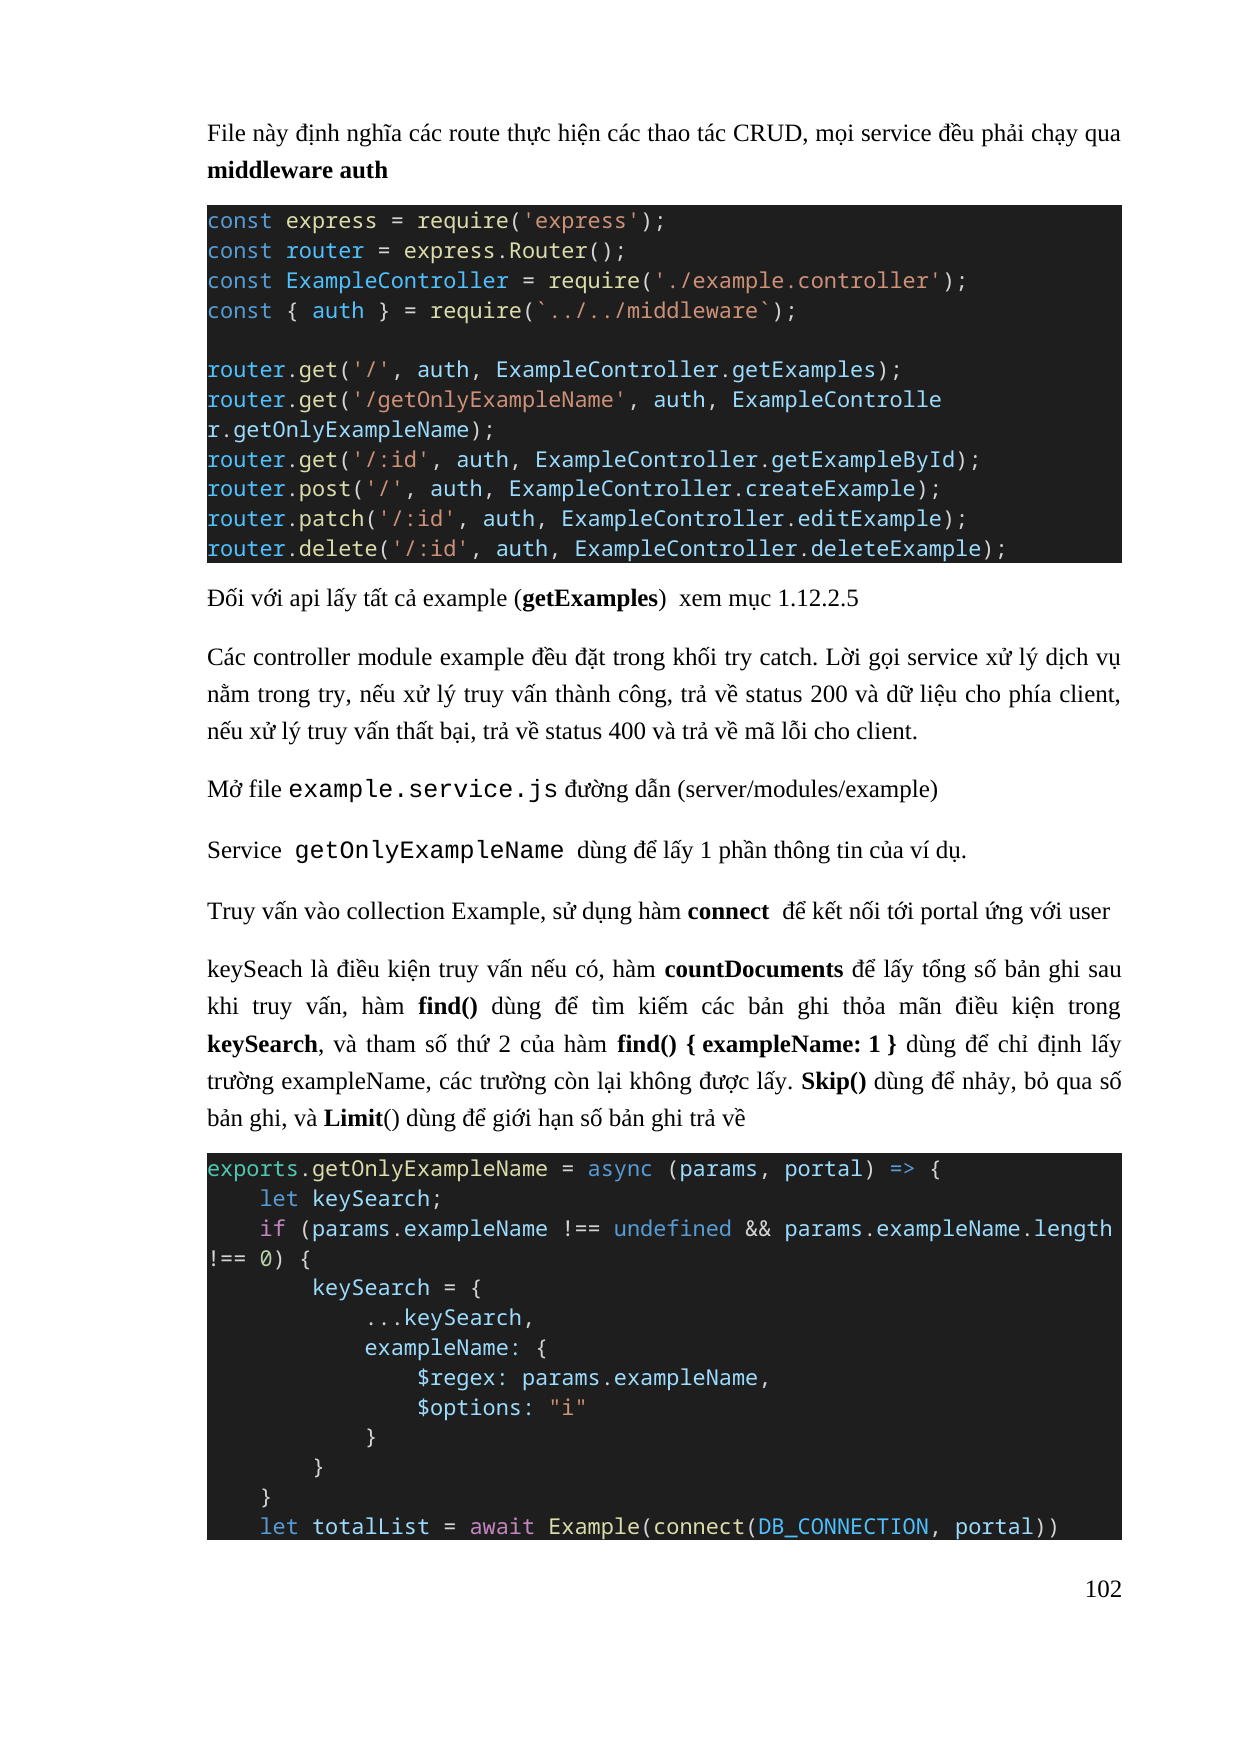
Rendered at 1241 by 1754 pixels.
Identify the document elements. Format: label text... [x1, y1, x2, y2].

text const { auth } = require(`../../middleware`); [207, 294, 1122, 324]
text Các controller module example đều đặt trong khối try catch. Lời gọi service xử lý dịch vụ nằm trong try, nếu xử lý truy vấn thành công, trả về status 200 và dữ liệu cho phía client, nếu xử lý truy vấn thất bại, trả về status 400 và trả về mã lỗi cho client. [207, 642, 1122, 745]
text keySeach là điều kiện truy vấn nếu có, hàm countDocuments để lấy tổng số bản ghi sau khi truy vấn, hàm find() dùng để tìm kiếm các bản ghi thỏa mãn điều kiện trong keySearch, và tham số thứ 2 của hàm find() { exampleName: 1 } dùng để chỉ định lấy trường exampleName, các trường còn lại không được lấy. Skip() dùng để nhảy, bỏ qua số bản ghi, và Limit() dùng để giới hạn số bản ghi trả về [207, 954, 1122, 1132]
text const ExampleController = require('./example.controller'); [207, 265, 1122, 294]
text } [207, 1451, 1122, 1481]
text Đối với api lấy tất cả example (getExamples) xem mục 5.3.2.5 [207, 583, 1122, 612]
text keySearch = { [207, 1272, 1122, 1302]
text let keySearch; [207, 1183, 1122, 1213]
text router.get('/getOnlyExampleName', auth, ExampleController.getOnlyExampleName); [207, 384, 1122, 443]
text Mở file example.service.js đường dẫn (server/modules/example) [207, 774, 1122, 805]
text $regex: params.exampleName, [207, 1362, 1122, 1391]
text router.post('/', auth, ExampleController.createExample); [207, 473, 1122, 503]
text Truy vấn vào collection Example, sử dụng hàm connect để kết nối tới portal ứng với user [207, 896, 1122, 925]
text File này định nghĩa các route thực hiện các thao tác CRUD, mọi service đều phải chạy qua middleware auth [207, 118, 1122, 184]
text exports.getOnlyExampleName = async (params, portal) => { [207, 1153, 1122, 1183]
text } [207, 1481, 1122, 1511]
text router.delete('/:id', auth, ExampleController.deleteExample); [207, 533, 1122, 563]
text let totalList = await Example(connect(DB_CONNECTION, portal)) [207, 1511, 1122, 1540]
text router.get('/:id', auth, ExampleController.getExampleById); [207, 443, 1122, 473]
text $options: "i" [207, 1391, 1122, 1421]
text ...keySearch, [207, 1302, 1122, 1332]
text router.get('/', auth, ExampleController.getExamples); [207, 354, 1122, 384]
text } [207, 1421, 1122, 1451]
text const router = express.Router(); [207, 235, 1122, 265]
text exampleName: { [207, 1332, 1122, 1362]
text if (params.exampleName !== undefined && params.exampleName.length !== 0) { [207, 1213, 1122, 1272]
text router.patch('/:id', auth, ExampleController.editExample); [207, 503, 1122, 533]
text Service getOnlyExampleName dùng để lấy 1 phần thông tin của ví dụ. [207, 835, 1122, 866]
text const express = require('express'); [207, 205, 1122, 235]
